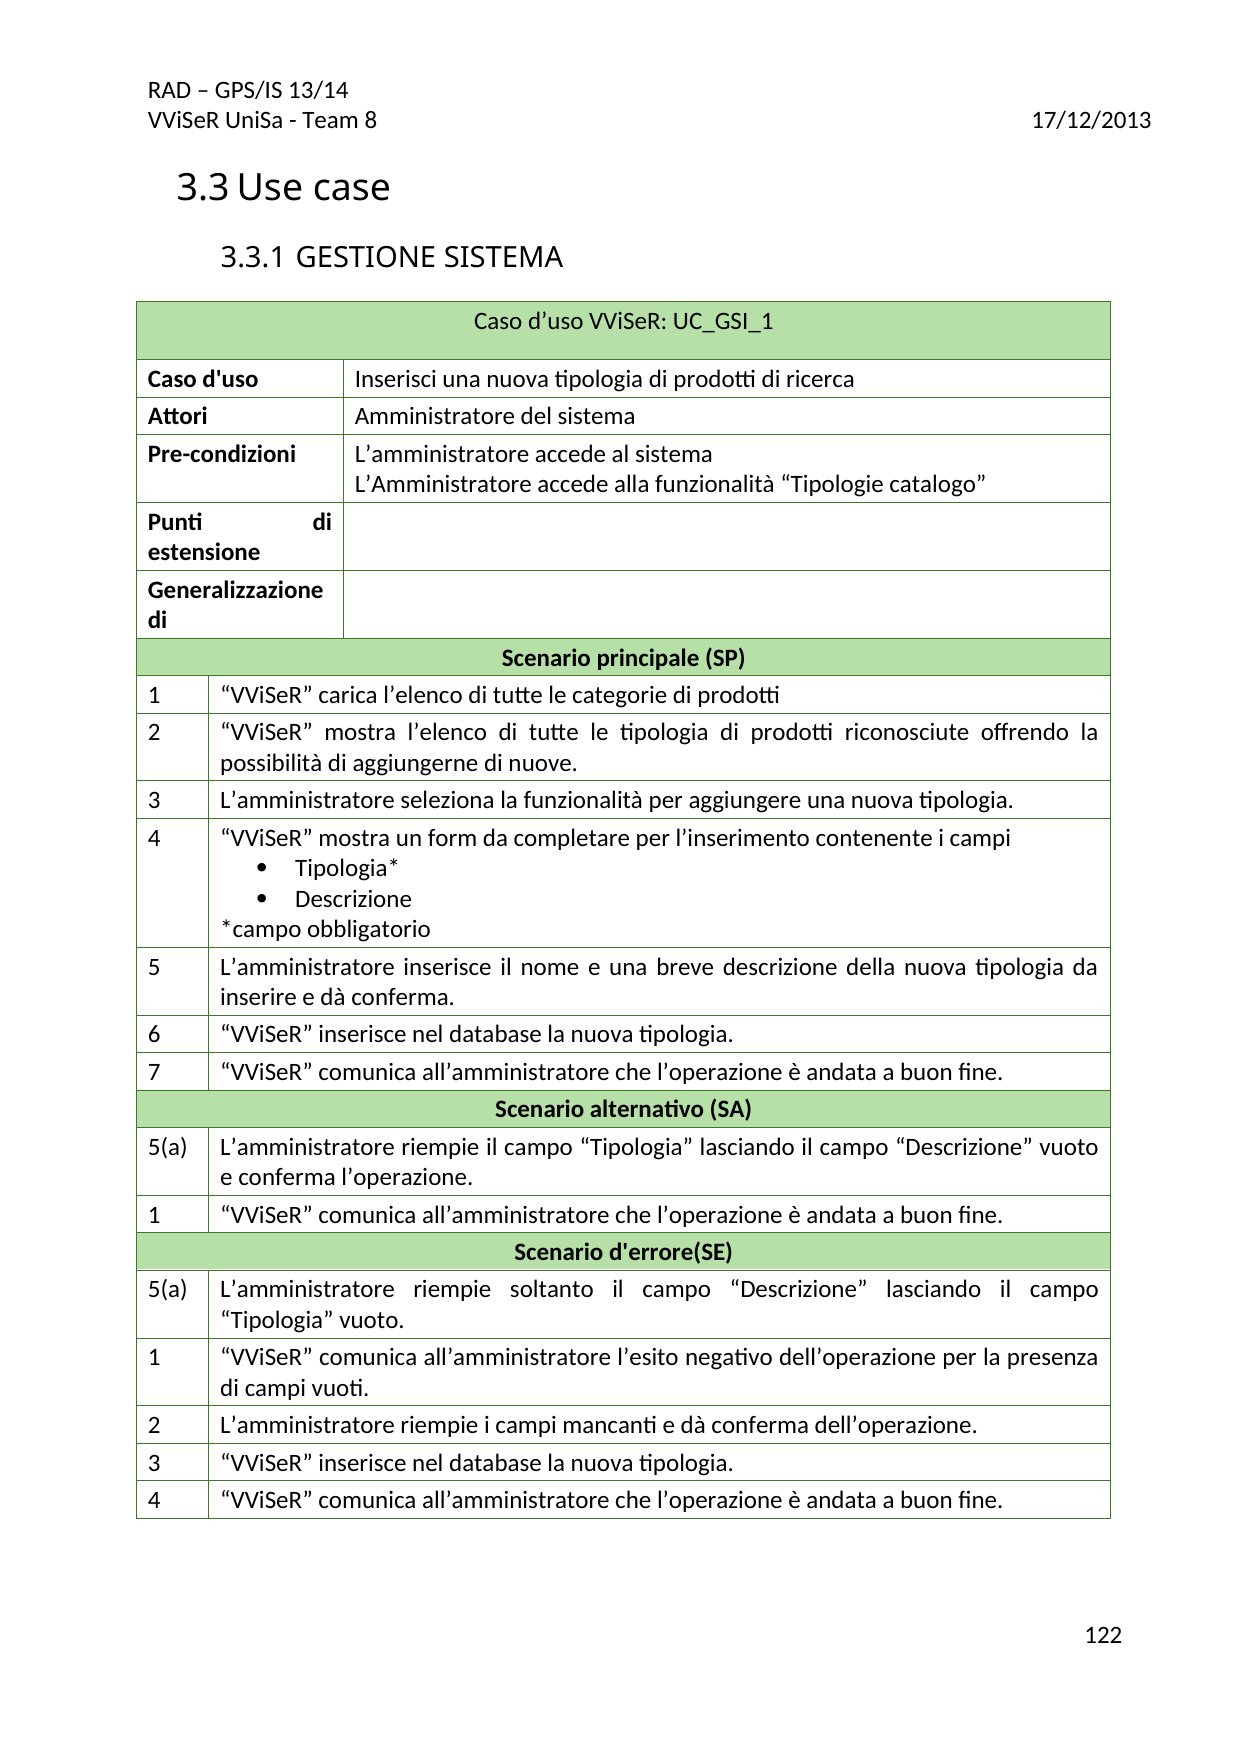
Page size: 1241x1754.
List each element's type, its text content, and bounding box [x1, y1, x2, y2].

table_cell L’amministratore riempie il campo “Tipologia” lasciando il campo “Descrizione” vuoto e conferma l’operazione. [209, 1128, 1110, 1195]
table_cell 2 [137, 1406, 208, 1443]
table_cell 1 [137, 676, 208, 712]
table_cell Pre-condizioni [137, 435, 343, 502]
table_cell Amministratore del sistema [344, 398, 1110, 434]
table_cell Generalizzazione di [137, 571, 343, 638]
table_cell “VViSeR” mostra l’elenco di tutte le tipologia di prodotti riconosciute offrendo la possibilità di aggiungerne di nuove. [209, 714, 1110, 780]
table_cell “VViSeR” mostra un form da completare per l’inserimento contenente i campi Tipologia* Descrizione *campo obbligatorio [209, 819, 1110, 947]
table_cell 2 [137, 714, 208, 780]
table_cell Punti di estensione [137, 503, 343, 570]
table_cell “VViSeR” comunica all’amministratore che l’operazione è andata a buon fine. [209, 1481, 1110, 1518]
table_cell 7 [137, 1053, 208, 1089]
table_cell 4 [137, 819, 208, 947]
table_cell 5(a) [137, 1271, 208, 1337]
subtitle Gestione Sistema [220, 236, 1122, 276]
table_cell Scenario principale (SP) [137, 639, 1110, 675]
table_cell 4 [137, 1481, 208, 1518]
table_cell 5(a) [137, 1128, 208, 1195]
table_cell Scenario alternativo (SA) [137, 1091, 1110, 1127]
subtitle Use case [176, 160, 1122, 211]
table_cell 1 [137, 1339, 208, 1405]
table_header Caso d’uso VViSeR: UC_GSI_1 [137, 302, 1110, 359]
table_cell “VViSeR” comunica all’amministratore l’esito negativo dell’operazione per la presenza di campi vuoti. [209, 1339, 1110, 1405]
table_cell “VViSeR” carica l’elenco di tutte le categorie di prodotti [209, 676, 1110, 712]
table_cell 5 [137, 948, 208, 1015]
table_cell 3 [137, 781, 208, 818]
table_cell [344, 571, 1110, 638]
table_cell “VViSeR” inserisce nel database la nuova tipologia. [209, 1016, 1110, 1052]
table_cell [344, 503, 1110, 570]
table_cell Scenario d'errore(SE) [137, 1233, 1110, 1269]
table_cell Attori [137, 398, 343, 434]
table_cell “VViSeR” comunica all’amministratore che l’operazione è andata a buon fine. [209, 1196, 1110, 1232]
table_cell “VViSeR” comunica all’amministratore che l’operazione è andata a buon fine. [209, 1053, 1110, 1089]
table_cell L’amministratore riempie soltanto il campo “Descrizione” lasciando il campo “Tipologia” vuoto. [209, 1271, 1110, 1337]
table_cell L’amministratore riempie i campi mancanti e dà conferma dell’operazione. [209, 1406, 1110, 1443]
table_cell 3 [137, 1444, 208, 1480]
table_cell L’amministratore accede al sistema L’Amministratore accede alla funzionalità “Tipologie catalogo” [344, 435, 1110, 502]
table_cell 1 [137, 1196, 208, 1232]
table_cell Caso d'uso [137, 360, 343, 397]
table_cell L’amministratore inserisce il nome e una breve descrizione della nuova tipologia da inserire e dà conferma. [209, 948, 1110, 1015]
table_cell L’amministratore seleziona la funzionalità per aggiungere una nuova tipologia. [209, 781, 1110, 818]
table_cell “VViSeR” inserisce nel database la nuova tipologia. [209, 1444, 1110, 1480]
table_cell Inserisci una nuova tipologia di prodotti di ricerca [344, 360, 1110, 397]
table_cell 6 [137, 1016, 208, 1052]
